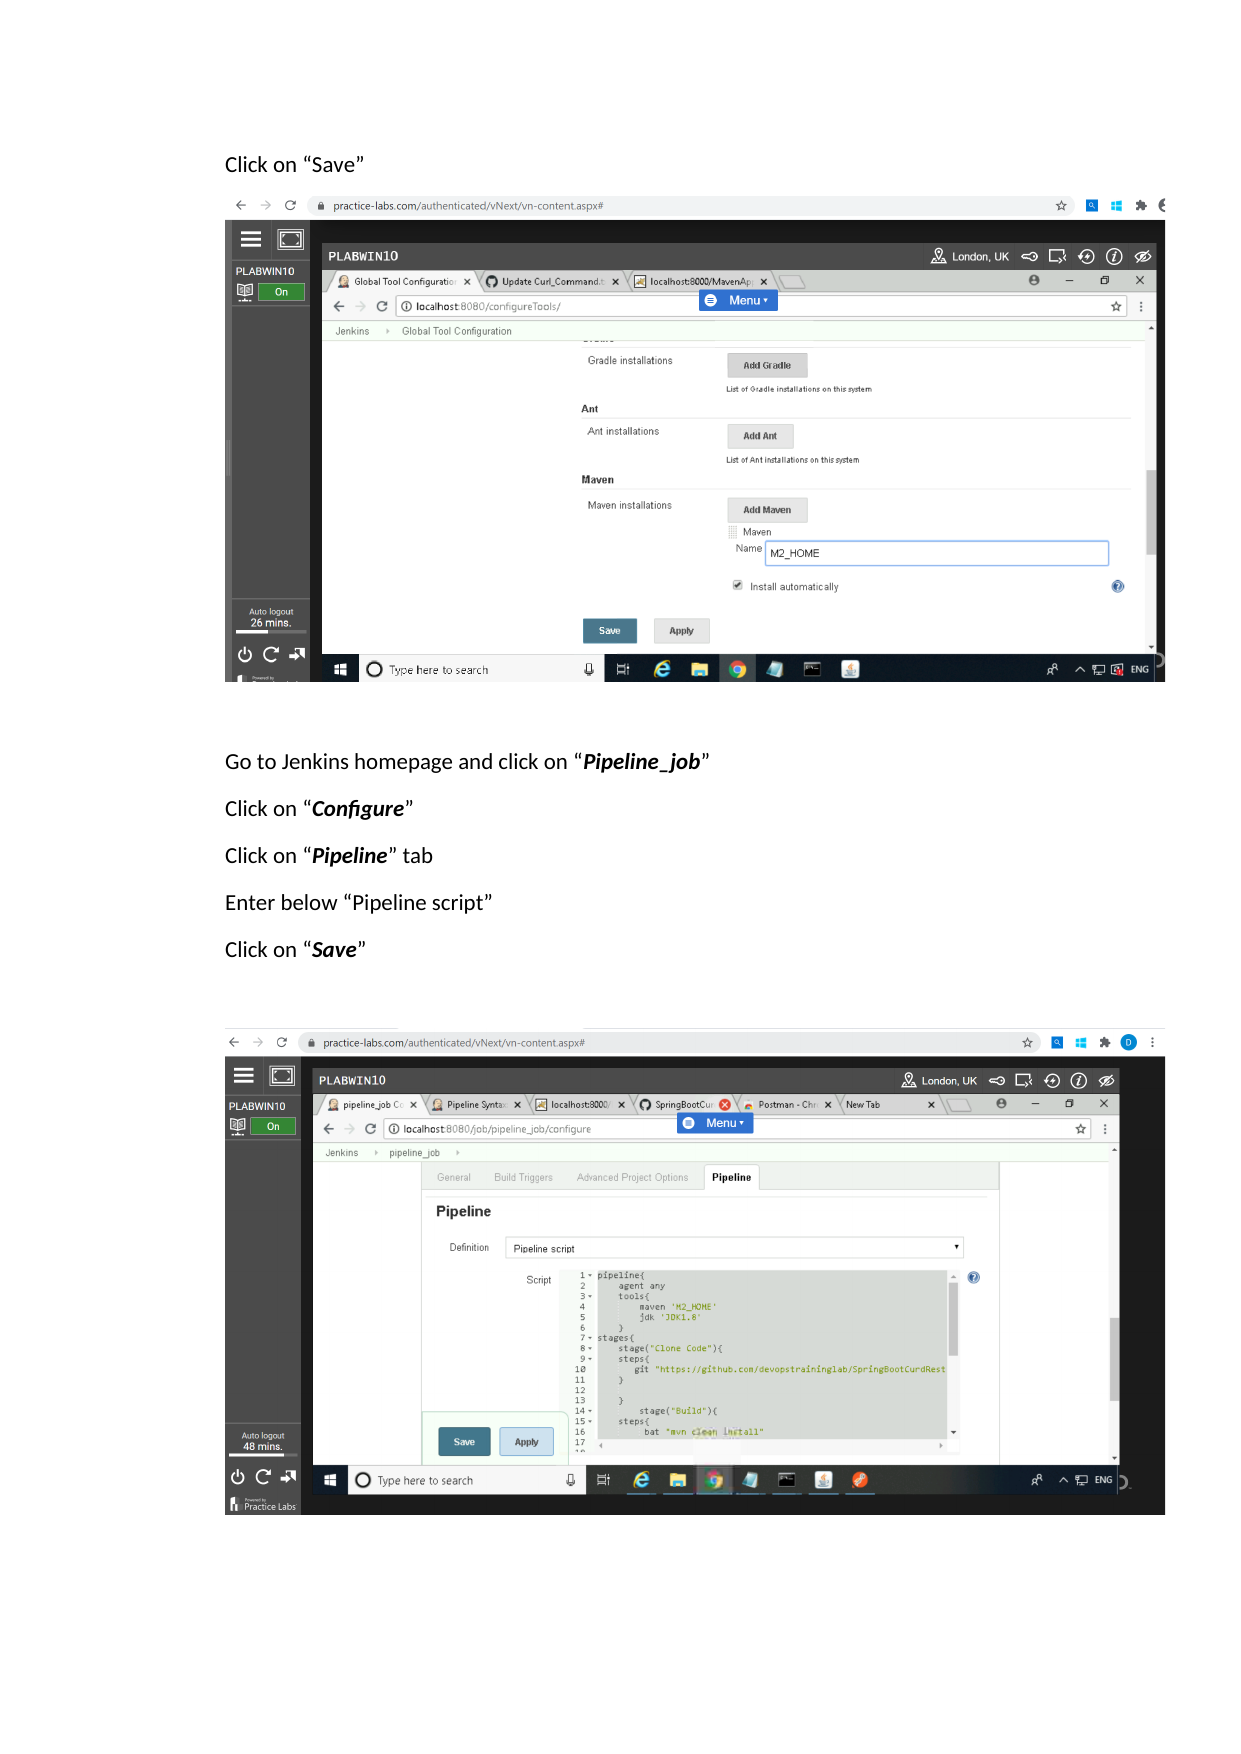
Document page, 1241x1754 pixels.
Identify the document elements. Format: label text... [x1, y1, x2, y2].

text Click on “Save” [225, 935, 1090, 963]
text Click on “Save” [225, 150, 1090, 178]
text Enter below “Pipeline script” [225, 888, 1090, 916]
picture [225, 1028, 1166, 1515]
picture [225, 196, 1166, 682]
text Go to Jenkins homepage and click on “Pipeline_job” [225, 747, 1090, 776]
text Click on “Pipeline” tab [225, 841, 1090, 869]
text Click on “Configure” [225, 794, 1090, 822]
